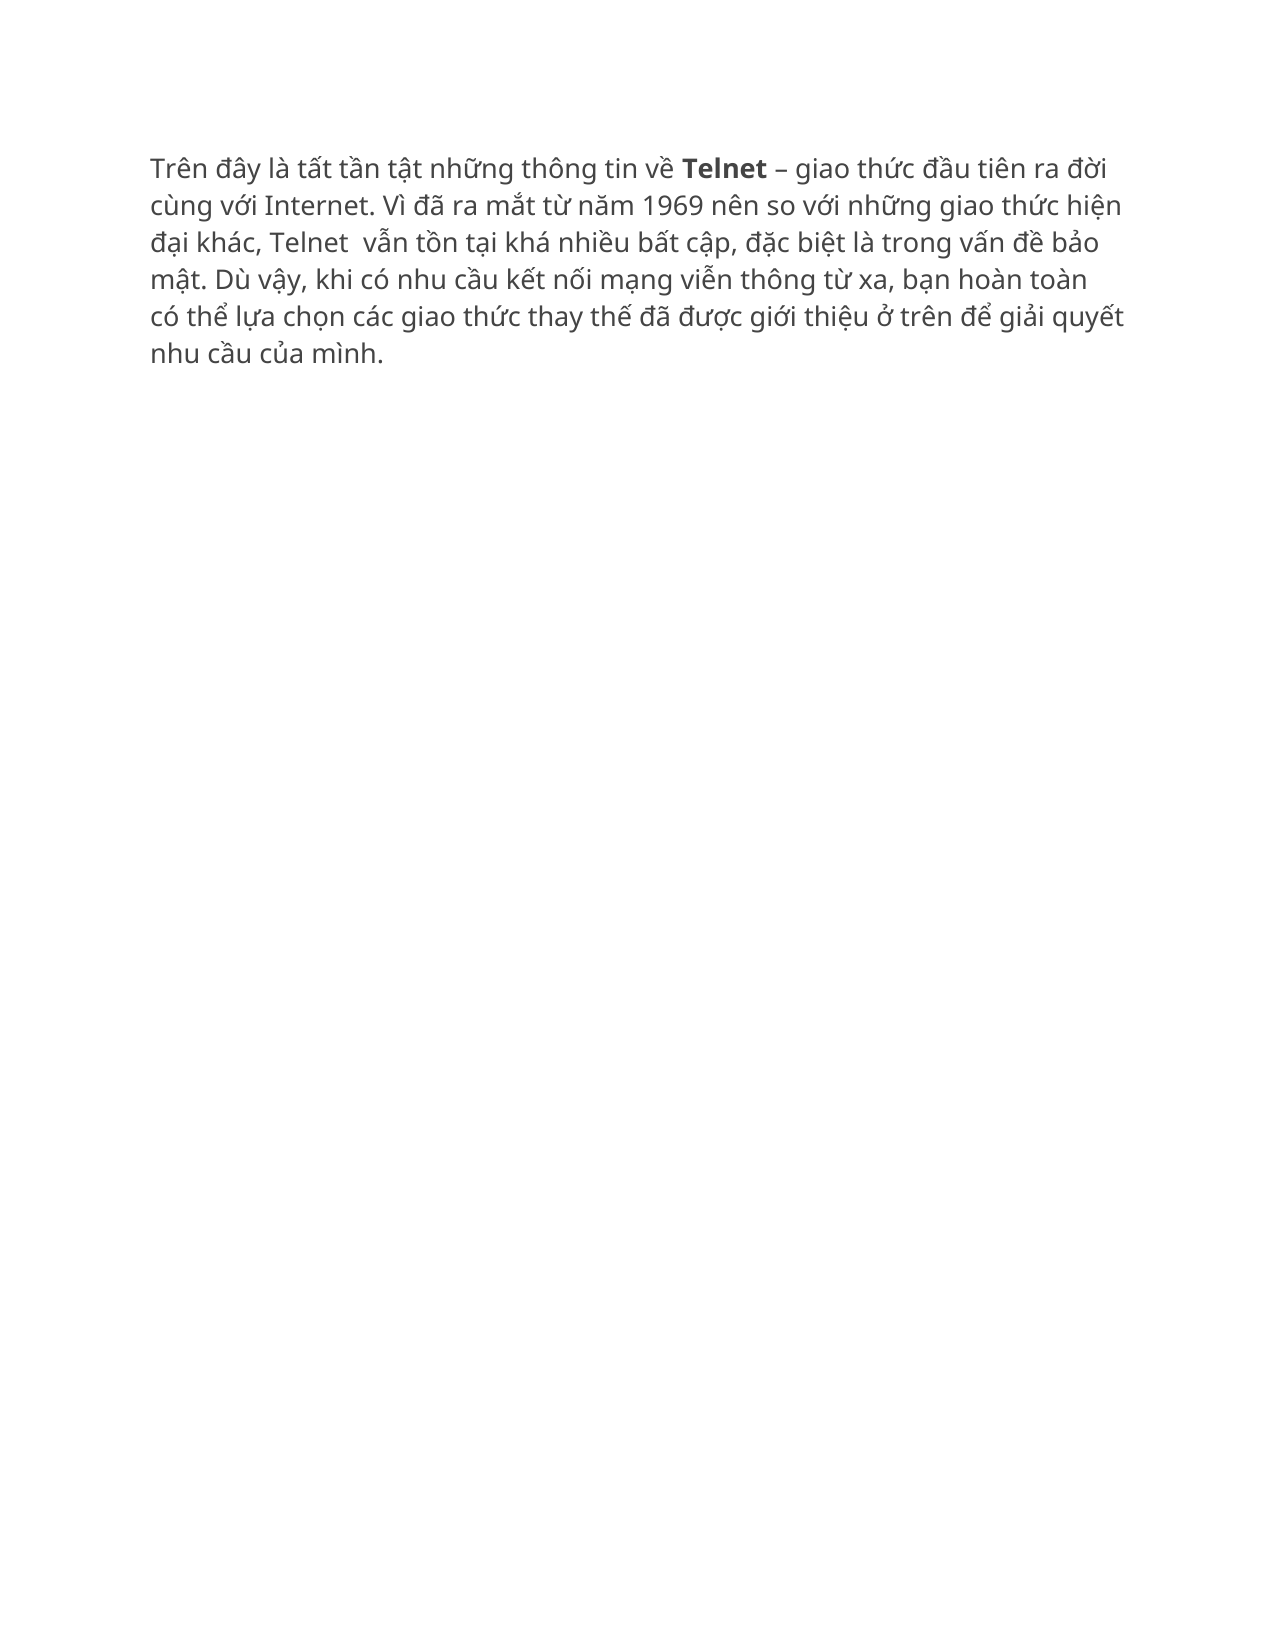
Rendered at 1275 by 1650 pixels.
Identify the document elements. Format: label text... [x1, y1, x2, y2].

text Trên đây là tất tần tật những thông tin về Telnet – giao thức đầu tiên ra đời cùng với Internet. Vì đã ra mắt từ năm 1969 nên so với những giao thức hiện đại khác, Telnet vẫn tồn tại khá nhiều bất cập, đặc biệt là trong vấn đề bảo mật. Dù vậy, khi có nhu cầu kết nối mạng viễn thông từ xa, bạn hoàn toàn có thể lựa chọn các giao thức thay thế đã được giới thiệu ở trên để giải quyết nhu cầu của mình. [150, 150, 1125, 371]
